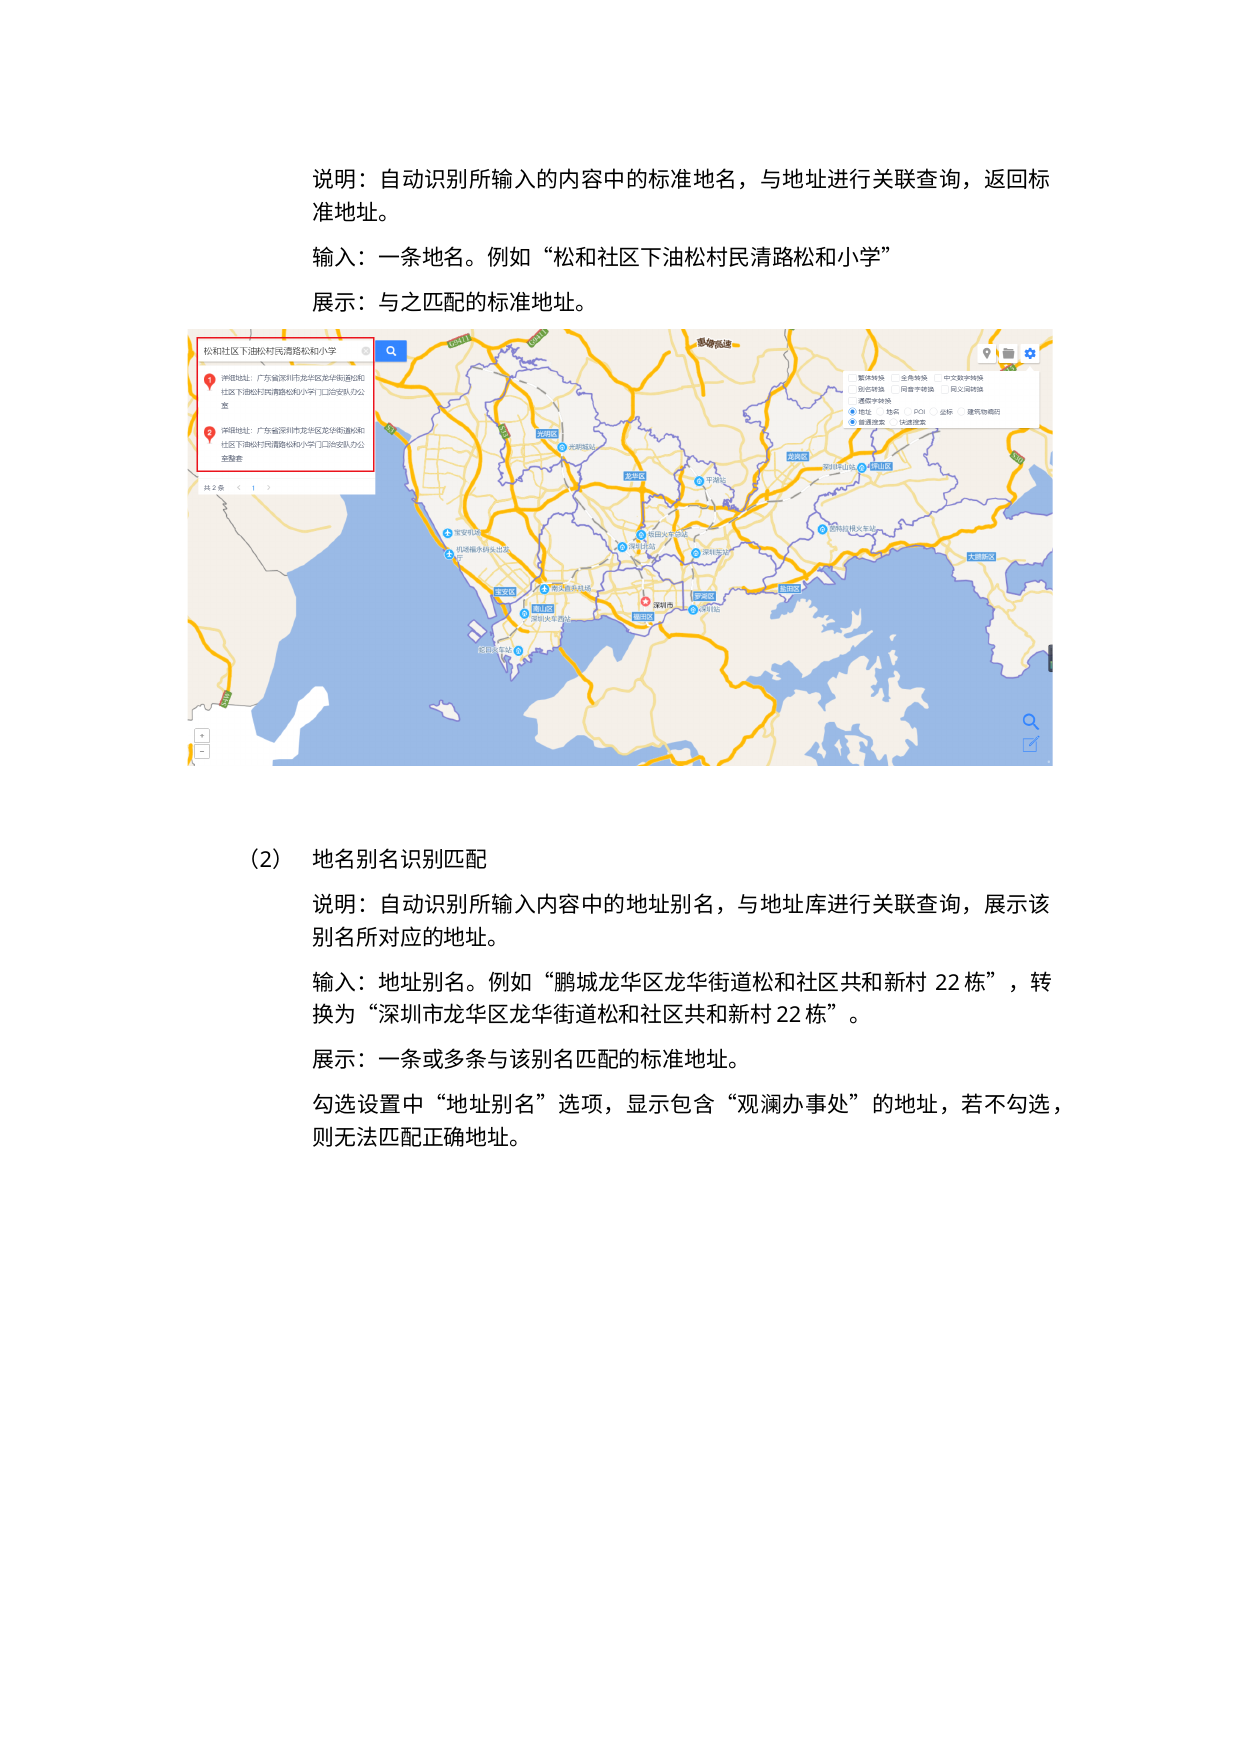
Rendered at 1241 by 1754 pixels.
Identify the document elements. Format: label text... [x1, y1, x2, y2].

list 输入：地址别名。例如“鹏城龙华区龙华街道松和社区共和新村22栋”，转换为“深圳市龙华区龙华街道松和社区共和新村22栋”。 [312, 964, 1053, 1029]
list 地名别名识别匹配 [237, 842, 1053, 874]
list 展示：一条或多条与该别名匹配的标准地址。 [312, 1042, 1053, 1074]
list 说明：自动识别所输入内容中的地址别名，与地址库进行关联查询，展示该别名所对应的地址。 [312, 887, 1053, 952]
picture [187, 329, 1053, 766]
list 勾选设置中“地址别名”选项，显示包含“观澜办事处”的地址，若不勾选，则无法匹配正确地址。 [312, 1087, 1053, 1152]
list 说明：自动识别所输入的内容中的标准地名，与地址进行关联查询，返回标准地址。 [312, 162, 1053, 227]
list 输入：一条地名。例如“松和社区下油松村民清路松和小学” [312, 239, 1053, 272]
list 展示：与之匹配的标准地址。 [312, 284, 1053, 317]
